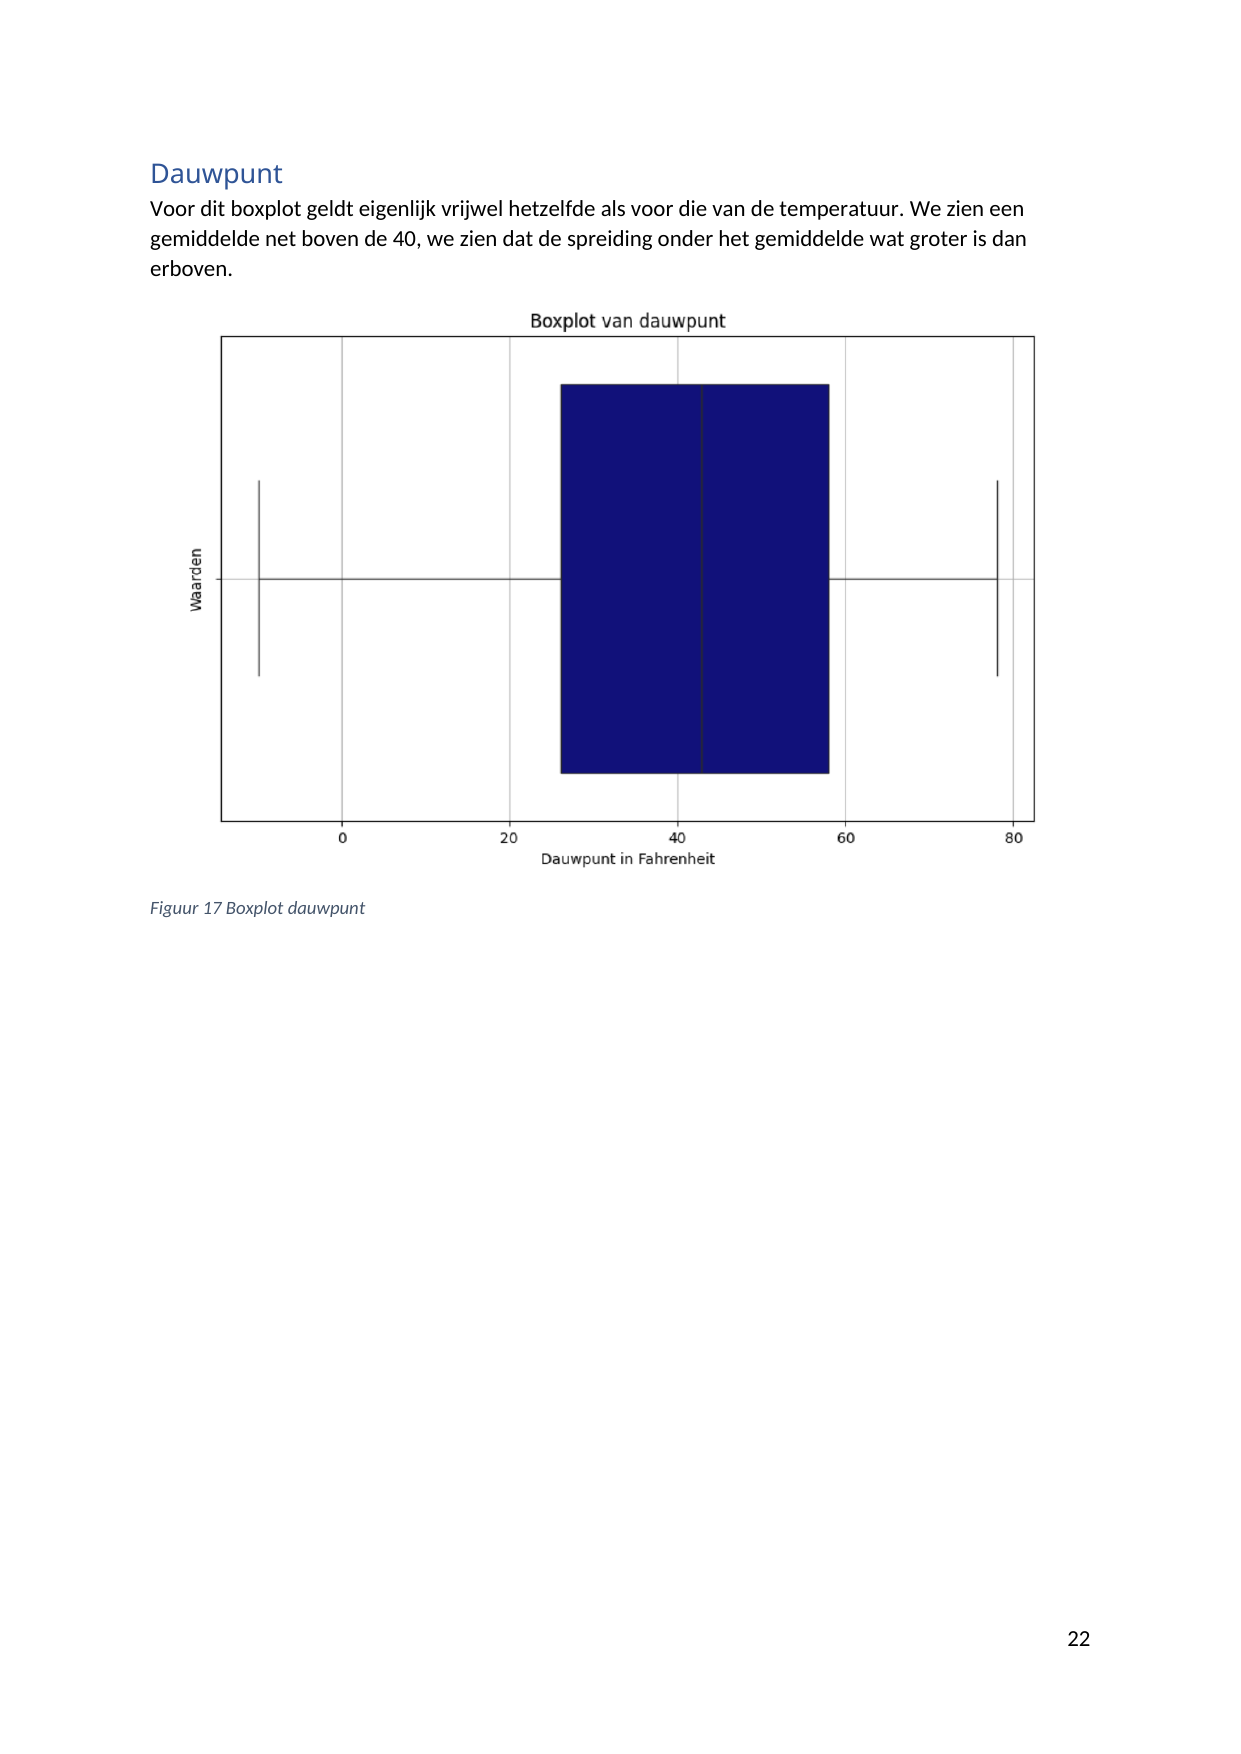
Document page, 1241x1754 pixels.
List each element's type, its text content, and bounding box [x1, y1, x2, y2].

subtitle Dauwpunt [150, 154, 1090, 191]
text Figuur 17 Boxplot dauwpunt [150, 896, 1090, 919]
picture [150, 301, 1091, 878]
text Voor dit boxplot geldt eigenlijk vrijwel hetzelfde als voor die van de temperatuur. We zien een gemiddelde net boven de 40, we zien dat de spreiding onder het gemiddelde wat groter is dan erboven. [150, 194, 1090, 282]
